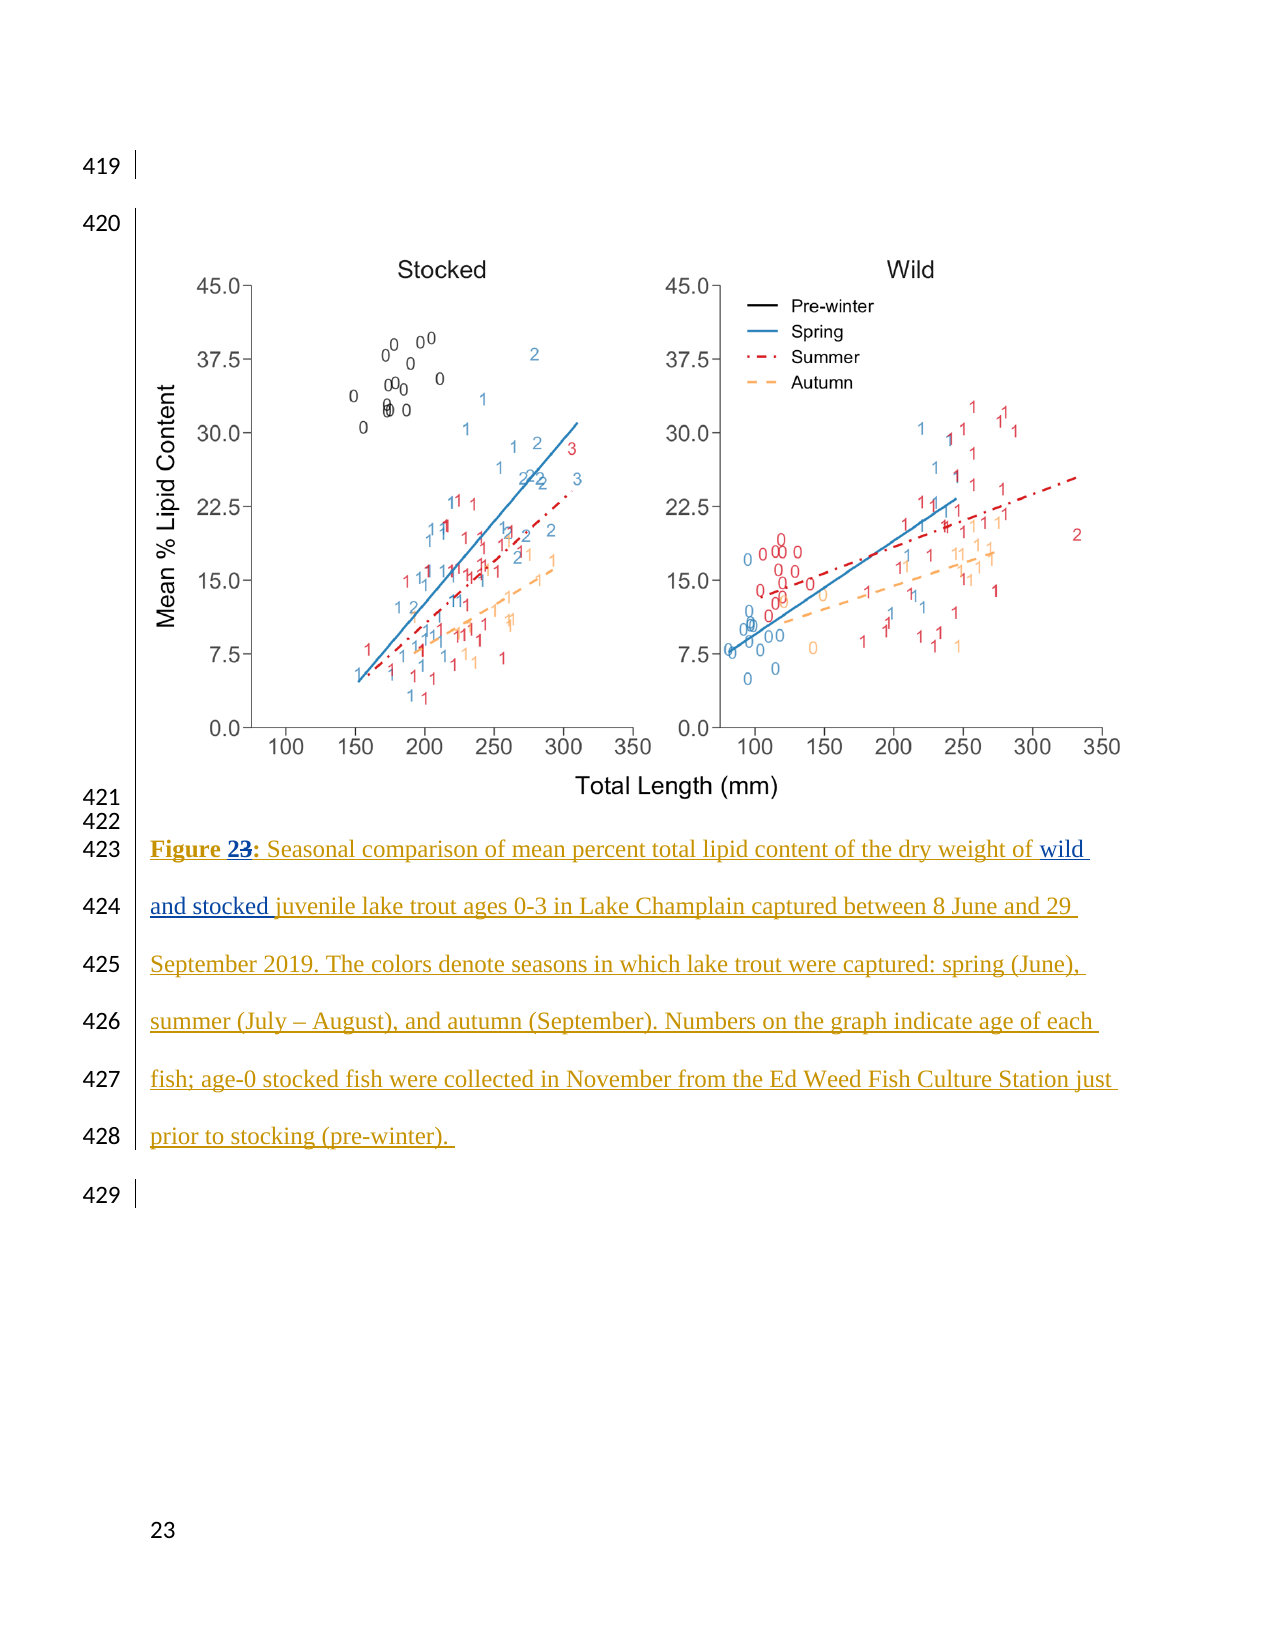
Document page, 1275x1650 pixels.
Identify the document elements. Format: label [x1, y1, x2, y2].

picture [150, 236, 1125, 805]
